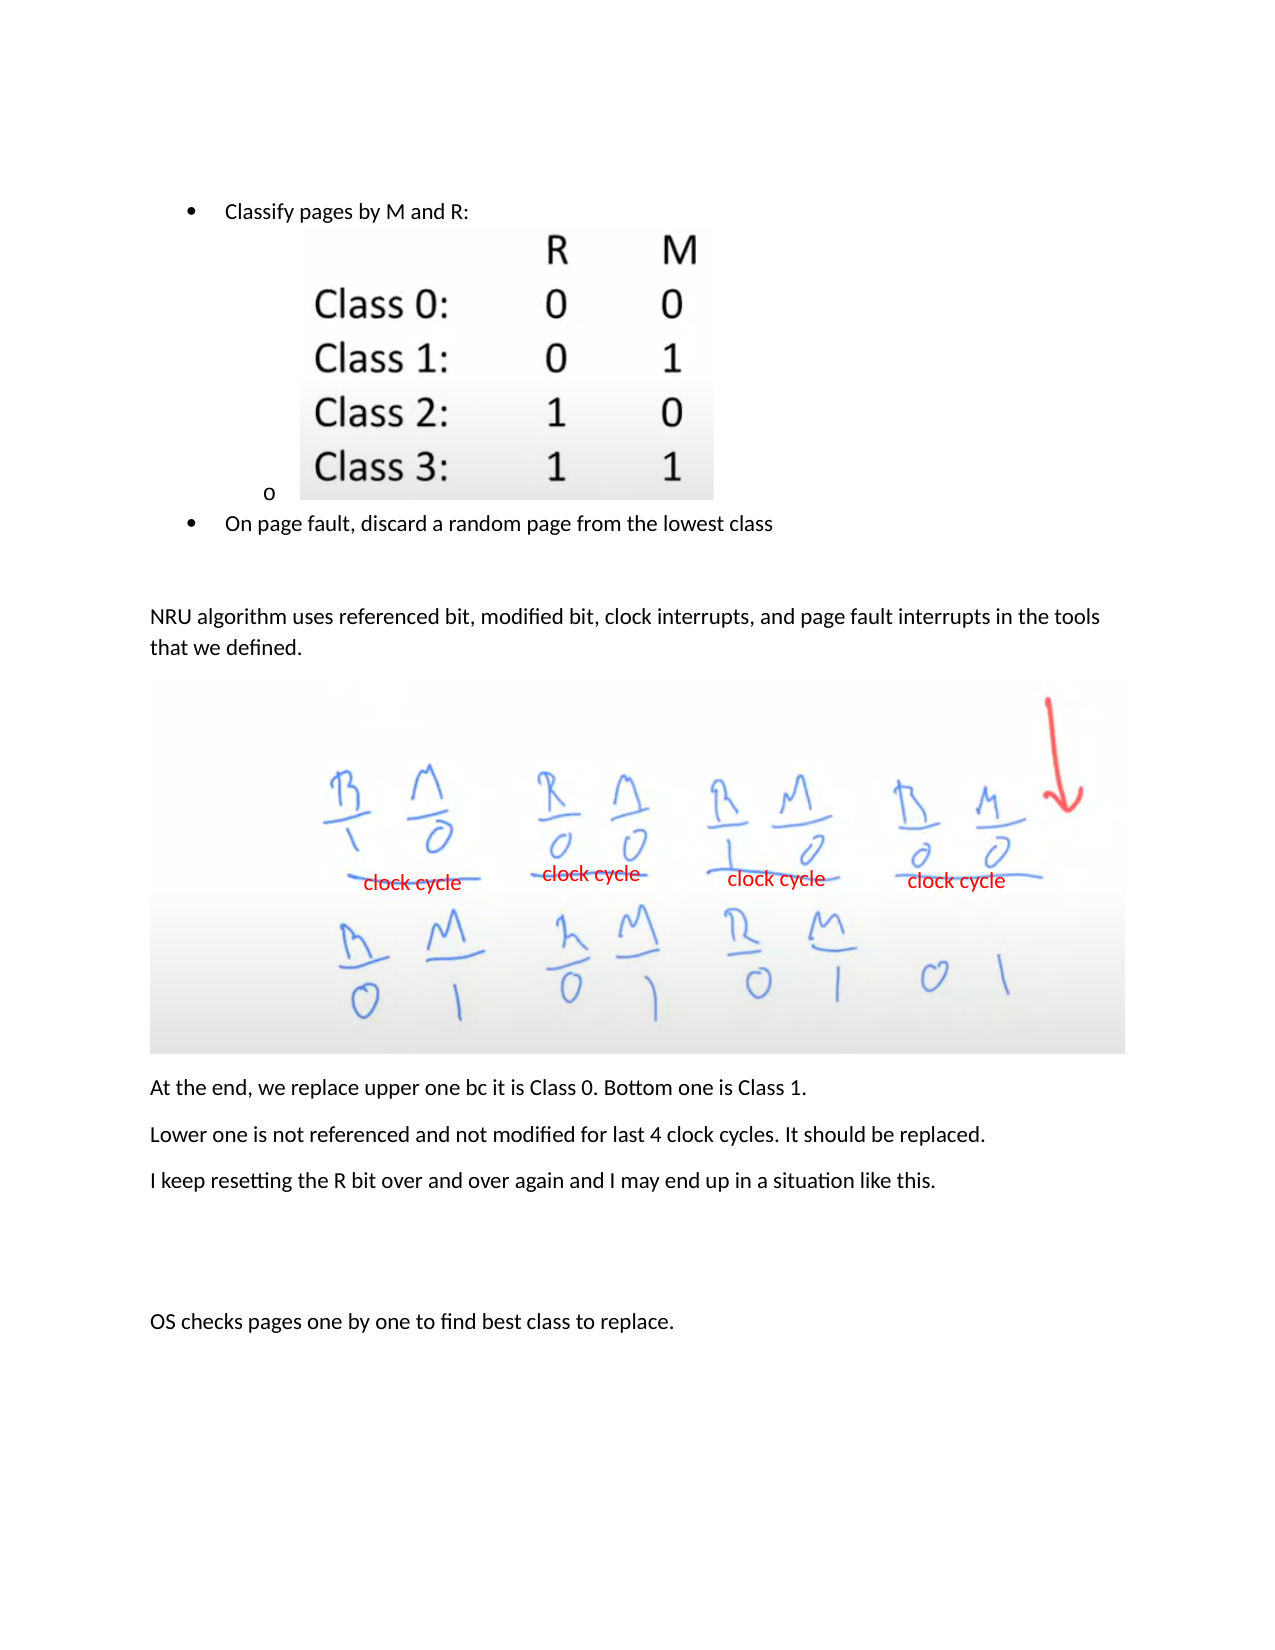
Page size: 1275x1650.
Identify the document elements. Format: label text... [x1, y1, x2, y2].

list Classify pages by M and R: [187, 197, 1125, 225]
picture [150, 679, 1125, 1054]
picture [300, 227, 714, 500]
text I keep resetting the R bit over and over again and I may end up in a situation like this. [150, 1167, 1125, 1195]
list On page fault, discard a random page from the lowest class [187, 509, 1125, 537]
text At the end, we replace upper one bc it is Class 0. Bottom one is Class 1. [150, 1073, 1125, 1101]
text NRU algorithm uses referenced bit, modified bit, clock interrupts, and page fault interrupts in the tools that we defined. [150, 602, 1125, 661]
text Lower one is not referenced and not modified for last 4 clock cycles. It should be replaced. [150, 1120, 1125, 1148]
text OS checks pages one by one to find best class to replace. [150, 1307, 1125, 1335]
